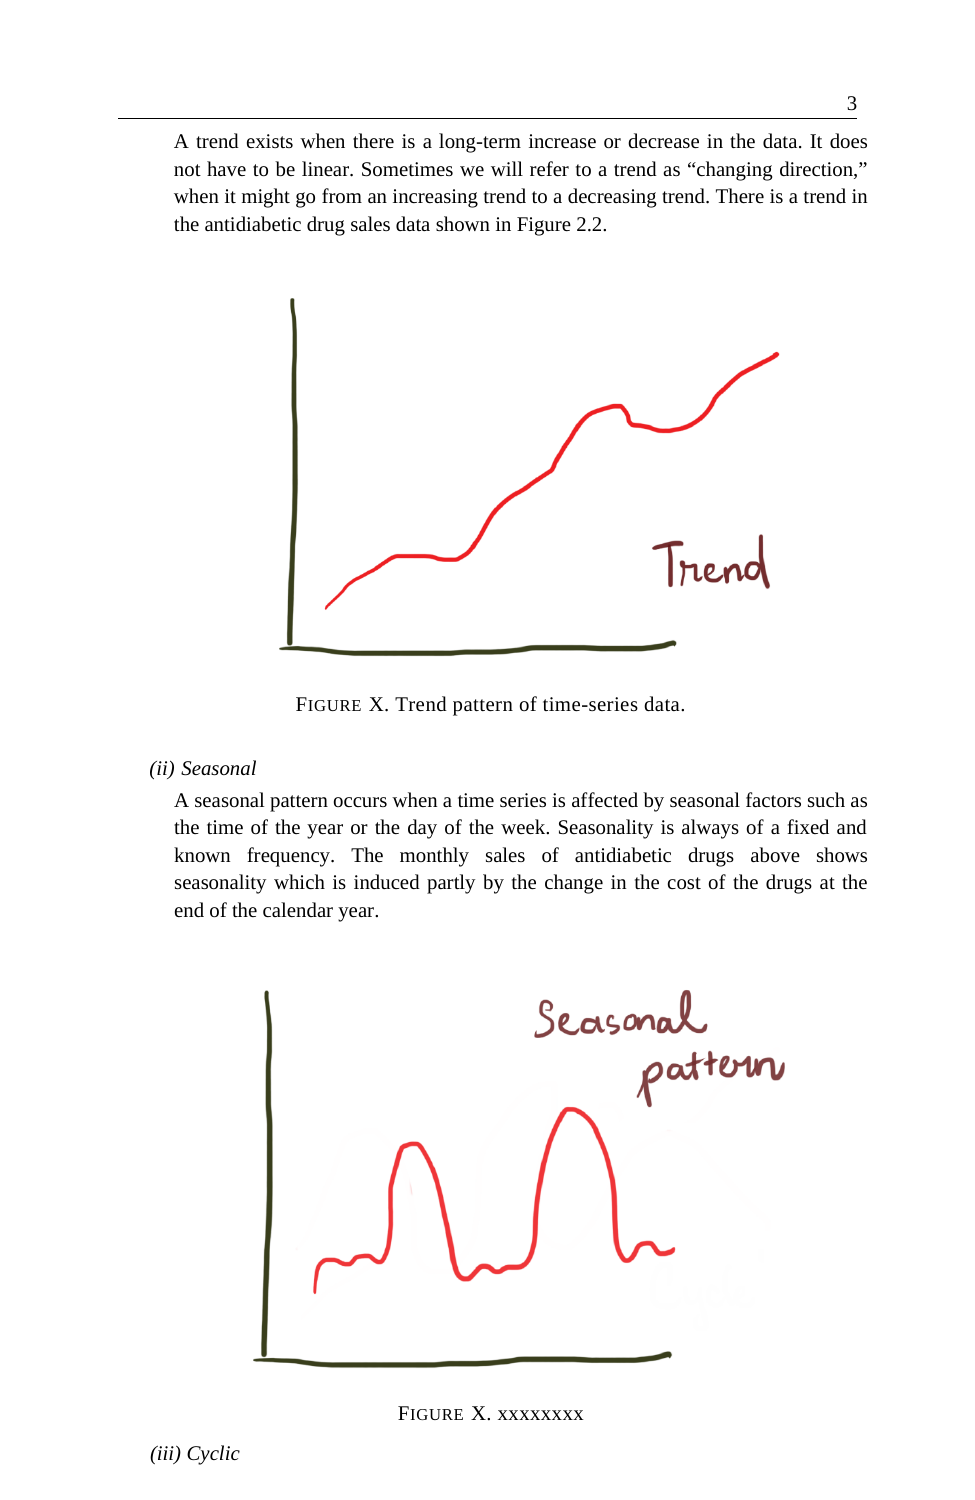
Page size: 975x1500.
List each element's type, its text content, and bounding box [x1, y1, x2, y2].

list A trend exists when there is a long-term increase or decrease in the data. It does not have to be linear. Sometimes we will refer to a trend as “changing direction,” when it might go from an increasing trend to a decreasing trend. There is a trend in the antidiabetic drug sales data shown in Figure 2.2. [174, 129, 869, 236]
picture [199, 252, 844, 689]
text FIGURE X. xxxxxxxx [106, 1401, 875, 1425]
text FIGURE X. Trend pattern of time-series data. [106, 692, 875, 716]
list A seasonal pattern occurs when a time series is affected by seasonal factors such as the time of the year or the day of the week. Seasonality is always of a fixed and known frequency. The monthly sales of antidiabetic drugs above shows seasonality which is induced partly by the change in the cost of the drugs at the end of the calendar year. [174, 788, 869, 922]
list Seasonal [149, 756, 869, 780]
list Cyclic [150, 1441, 869, 1465]
picture [180, 930, 833, 1398]
